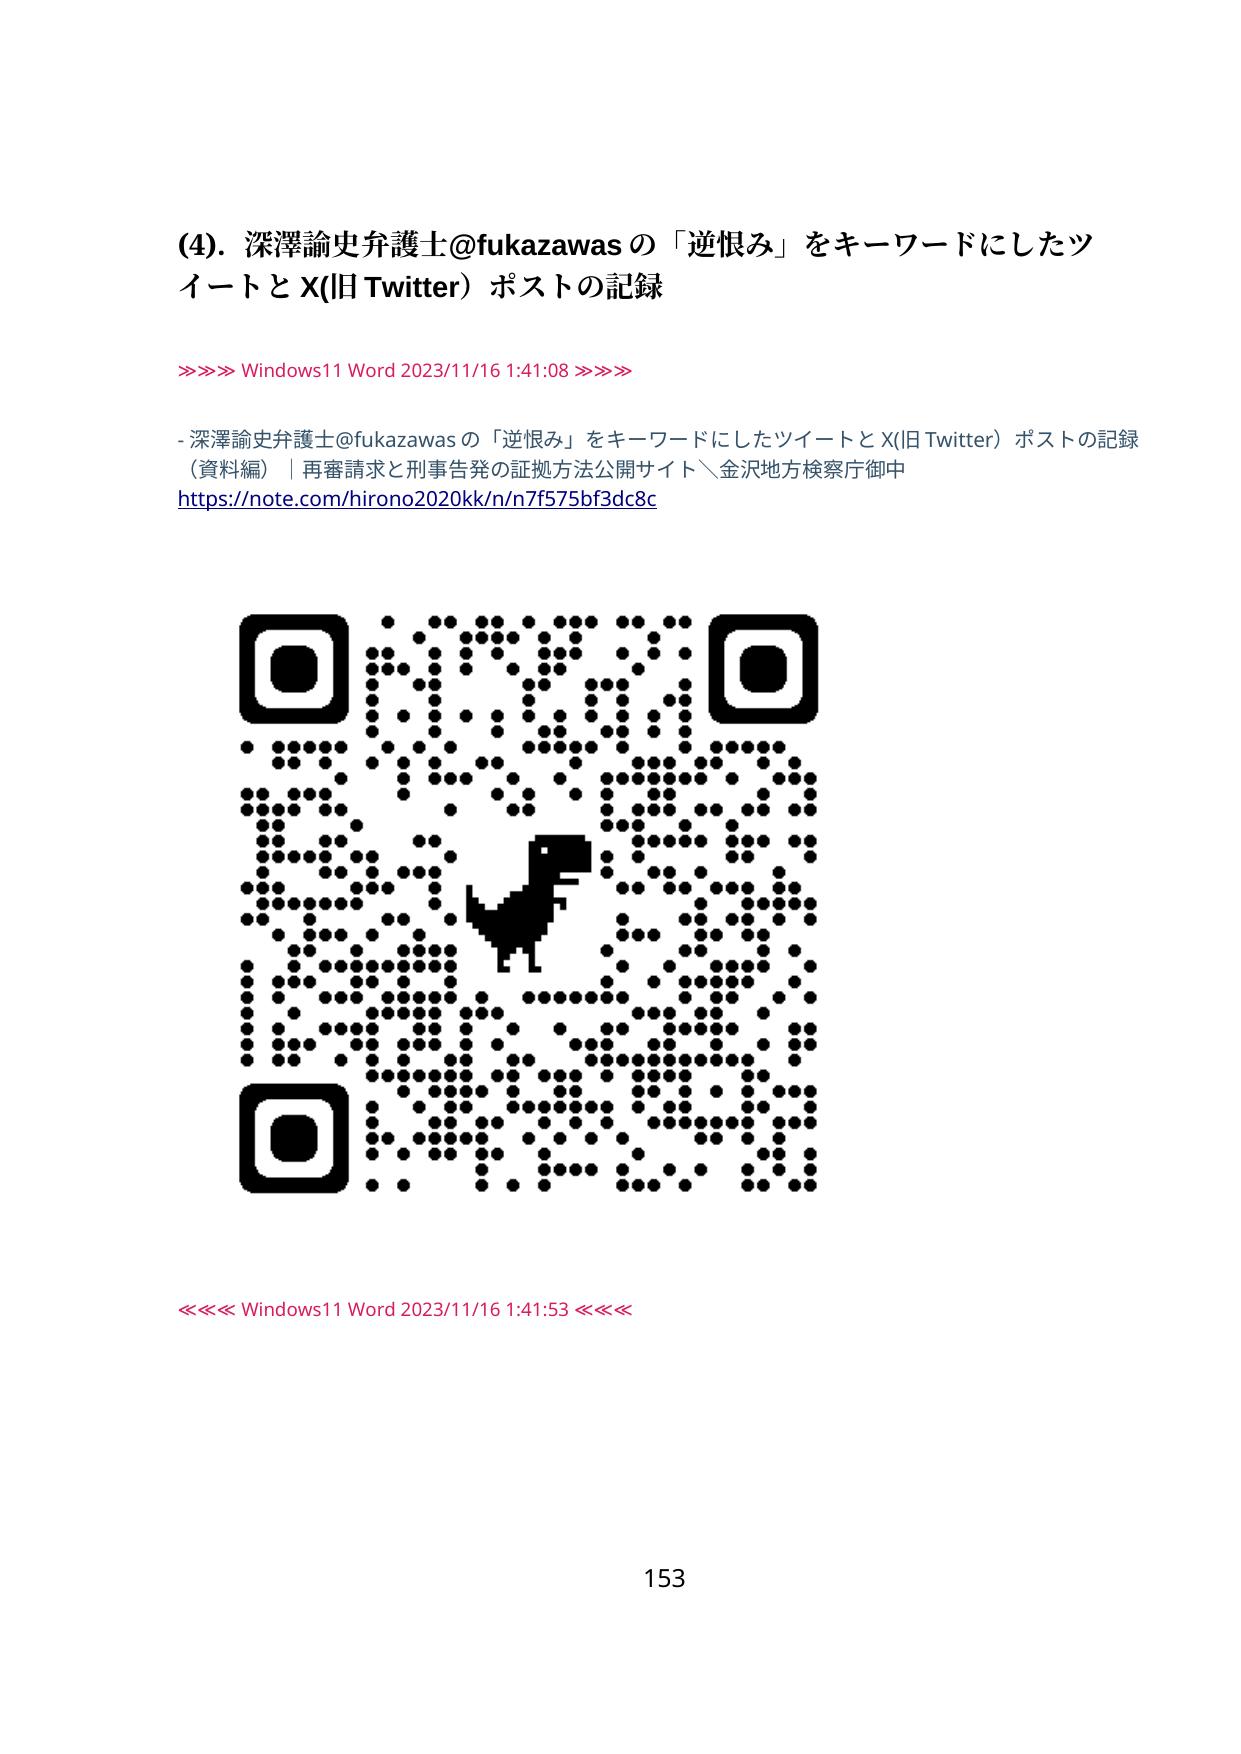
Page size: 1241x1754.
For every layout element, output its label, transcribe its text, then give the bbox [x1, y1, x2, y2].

text - 深澤諭史弁護士@fukazawasの「逆恨み」をキーワードにしたツイートとX(旧Twitter）ポストの記録（資料編）｜再審請求と刑事告発の証拠方法公開サイト＼金沢地方検察庁御中 https://note.com/hirono2020kk/n/n7f575bf3dc8c [177, 423, 1152, 512]
text ≫≫≫ Windows11 Word 2023/11/16 1:41:08 ≫≫≫ [177, 358, 1152, 383]
subtitle 深澤諭史弁護士@fukazawasの「逆恨み」をキーワードにしたツイートとX(旧Twitter）ポストの記録 [177, 221, 1152, 305]
picture [177, 552, 881, 1256]
text ≪≪≪ Windows11 Word 2023/11/16 1:41:53 ≪≪≪ [177, 1296, 1152, 1322]
